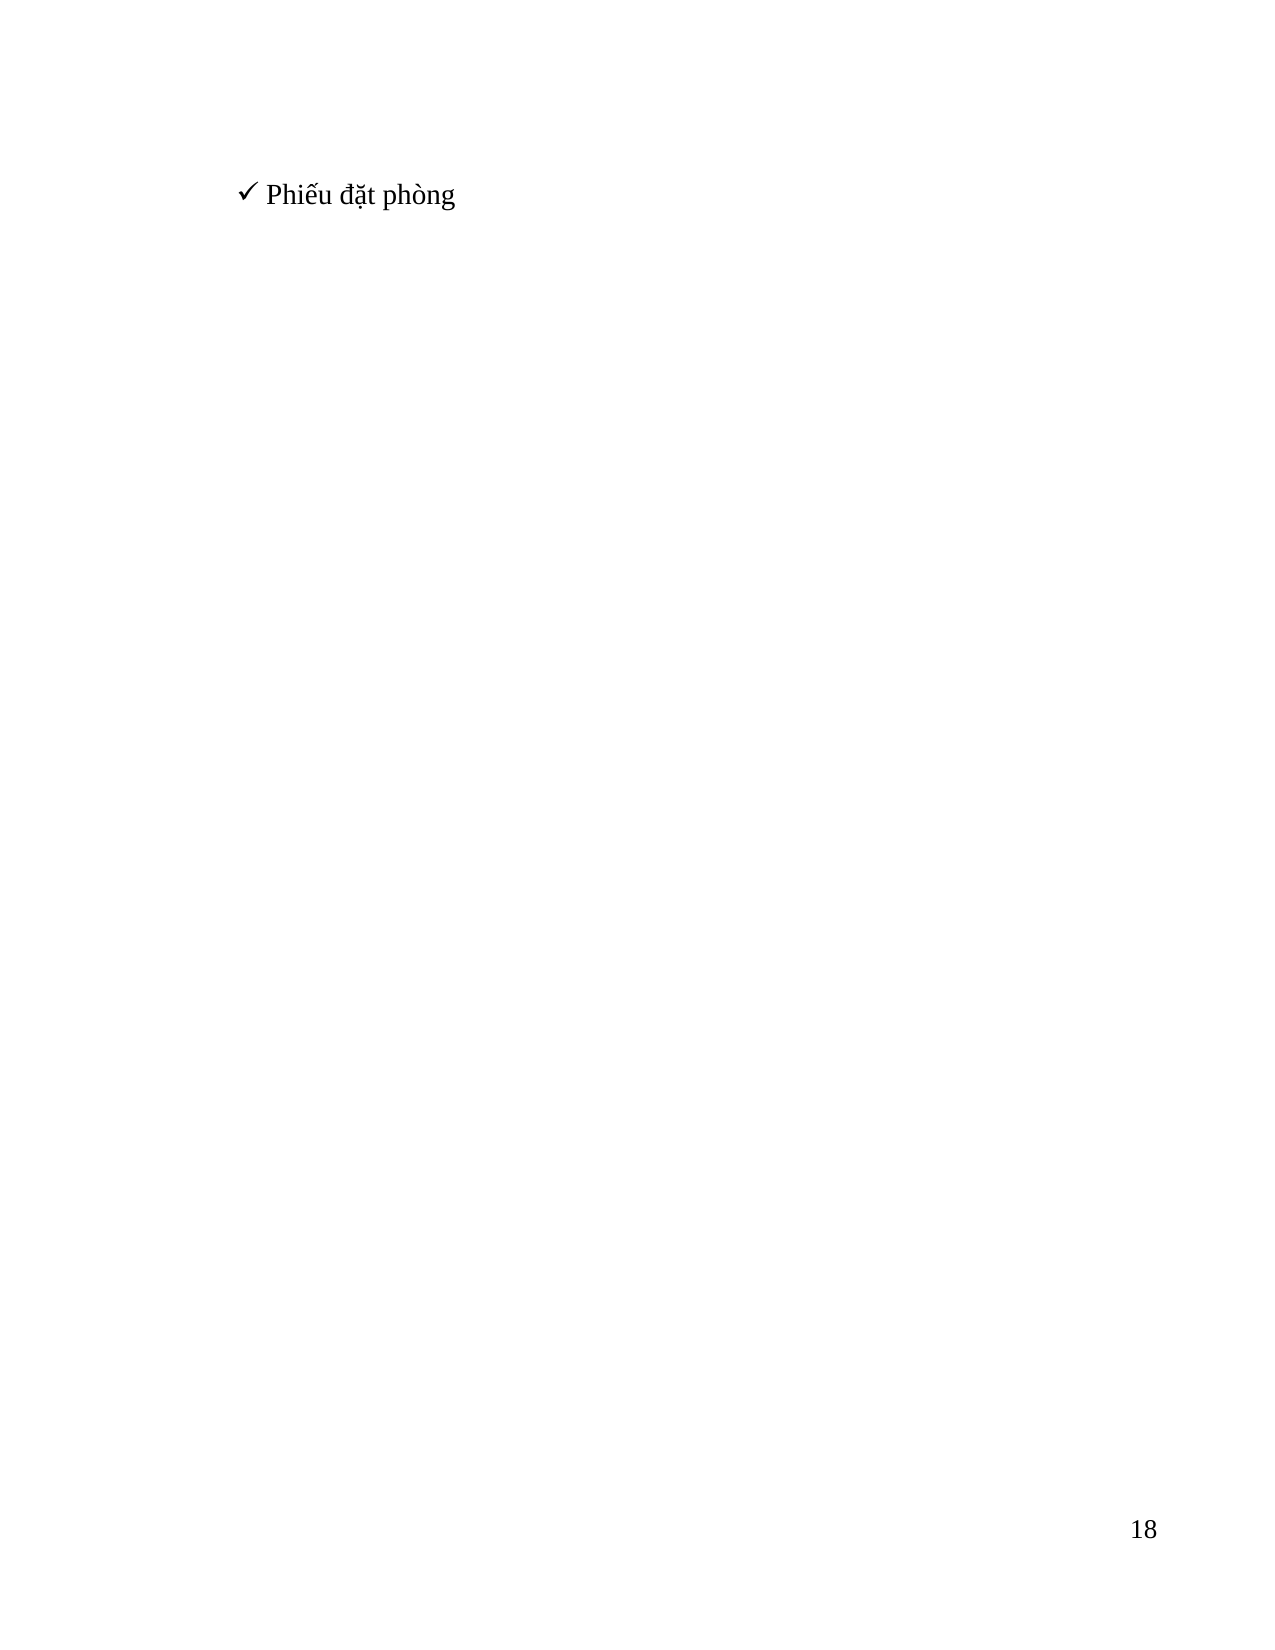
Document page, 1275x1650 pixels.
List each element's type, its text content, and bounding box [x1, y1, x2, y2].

text Phiếu đặt phòng [236, 177, 1157, 211]
